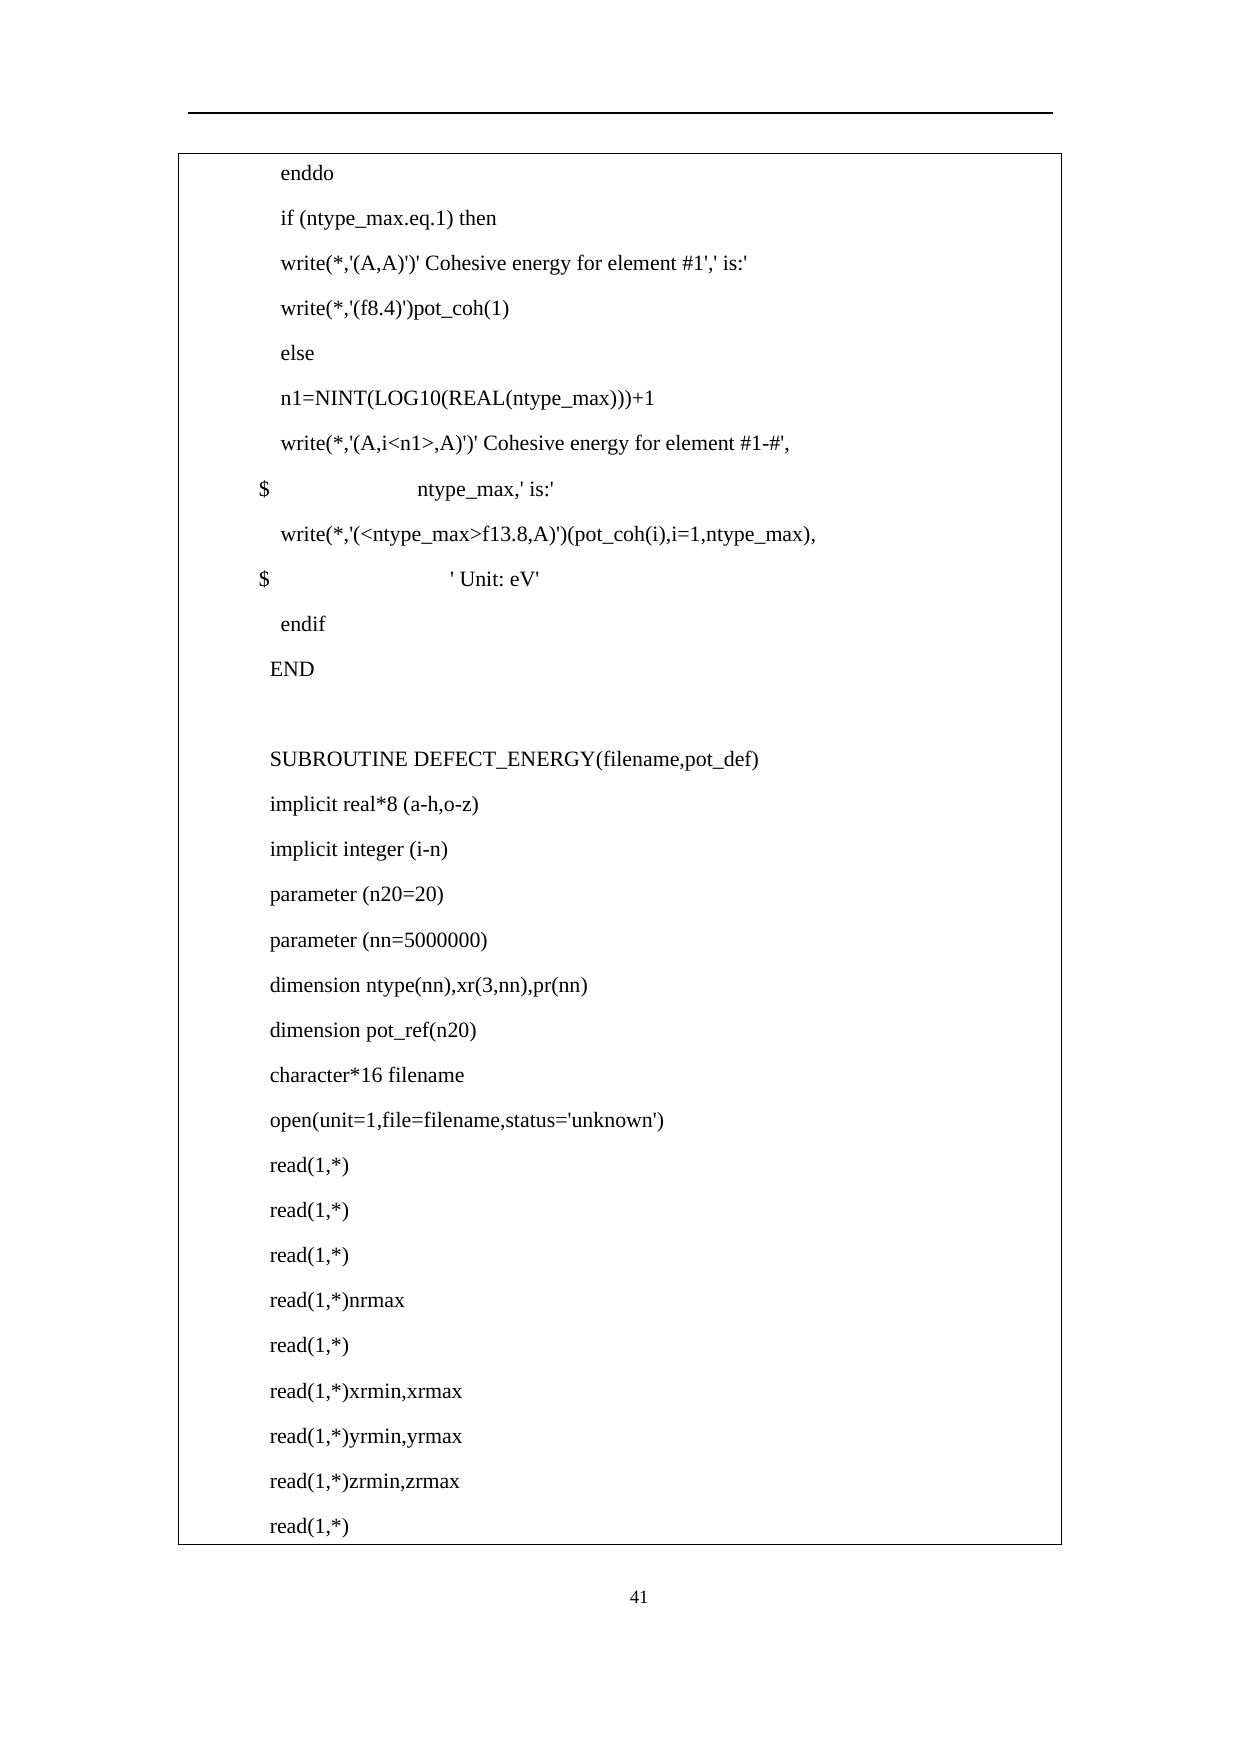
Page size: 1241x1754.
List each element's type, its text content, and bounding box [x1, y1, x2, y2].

text dimension ntype(nn),xr(3,nn),pr(nn) [179, 965, 1061, 1001]
text parameter (nn=5000000) [179, 920, 1061, 955]
text read(1,*) [179, 1190, 1061, 1226]
text open(unit=1,file=filename,status='unknown') [179, 1100, 1061, 1136]
text dimension pot_ref(n20) [179, 1010, 1061, 1046]
text read(1,*) [179, 1326, 1061, 1361]
text $ ntype_max,' is:' [179, 469, 1061, 504]
text endif [179, 604, 1061, 640]
text parameter (n20=20) [179, 875, 1061, 910]
text enddo [179, 154, 1061, 189]
text read(1,*)yrmin,yrmax [179, 1416, 1061, 1452]
text SUBROUTINE DEFECT_ENERGY(filename,pot_def) [179, 739, 1061, 775]
text write(*,'(A,i<n1>,A)')' Cohesive energy for element #1-#', [179, 424, 1061, 459]
text write(*,'(<ntype_max>f13.8,A)')(pot_coh(i),i=1,ntype_max), [179, 514, 1061, 549]
text implicit real*8 (a-h,o-z) [179, 784, 1061, 820]
text else [179, 333, 1061, 369]
text write(*,'(A,A)')' Cohesive energy for element #1',' is:' [179, 243, 1061, 279]
text character*16 filename [179, 1055, 1061, 1091]
text implicit integer (i-n) [179, 829, 1061, 865]
text read(1,*)zrmin,zrmax [179, 1461, 1061, 1497]
text n1=NINT(LOG10(REAL(ntype_max)))+1 [179, 378, 1061, 414]
text read(1,*) [179, 1506, 1061, 1544]
text read(1,*)nrmax [179, 1281, 1061, 1316]
text read(1,*) [179, 1145, 1061, 1181]
text read(1,*)xrmin,xrmax [179, 1371, 1061, 1406]
text if (ntype_max.eq.1) then [179, 198, 1061, 234]
text $ ' Unit: eV' [179, 559, 1061, 594]
text END [179, 649, 1061, 685]
text write(*,'(f8.4)')pot_coh(1) [179, 288, 1061, 324]
text read(1,*) [179, 1236, 1061, 1271]
